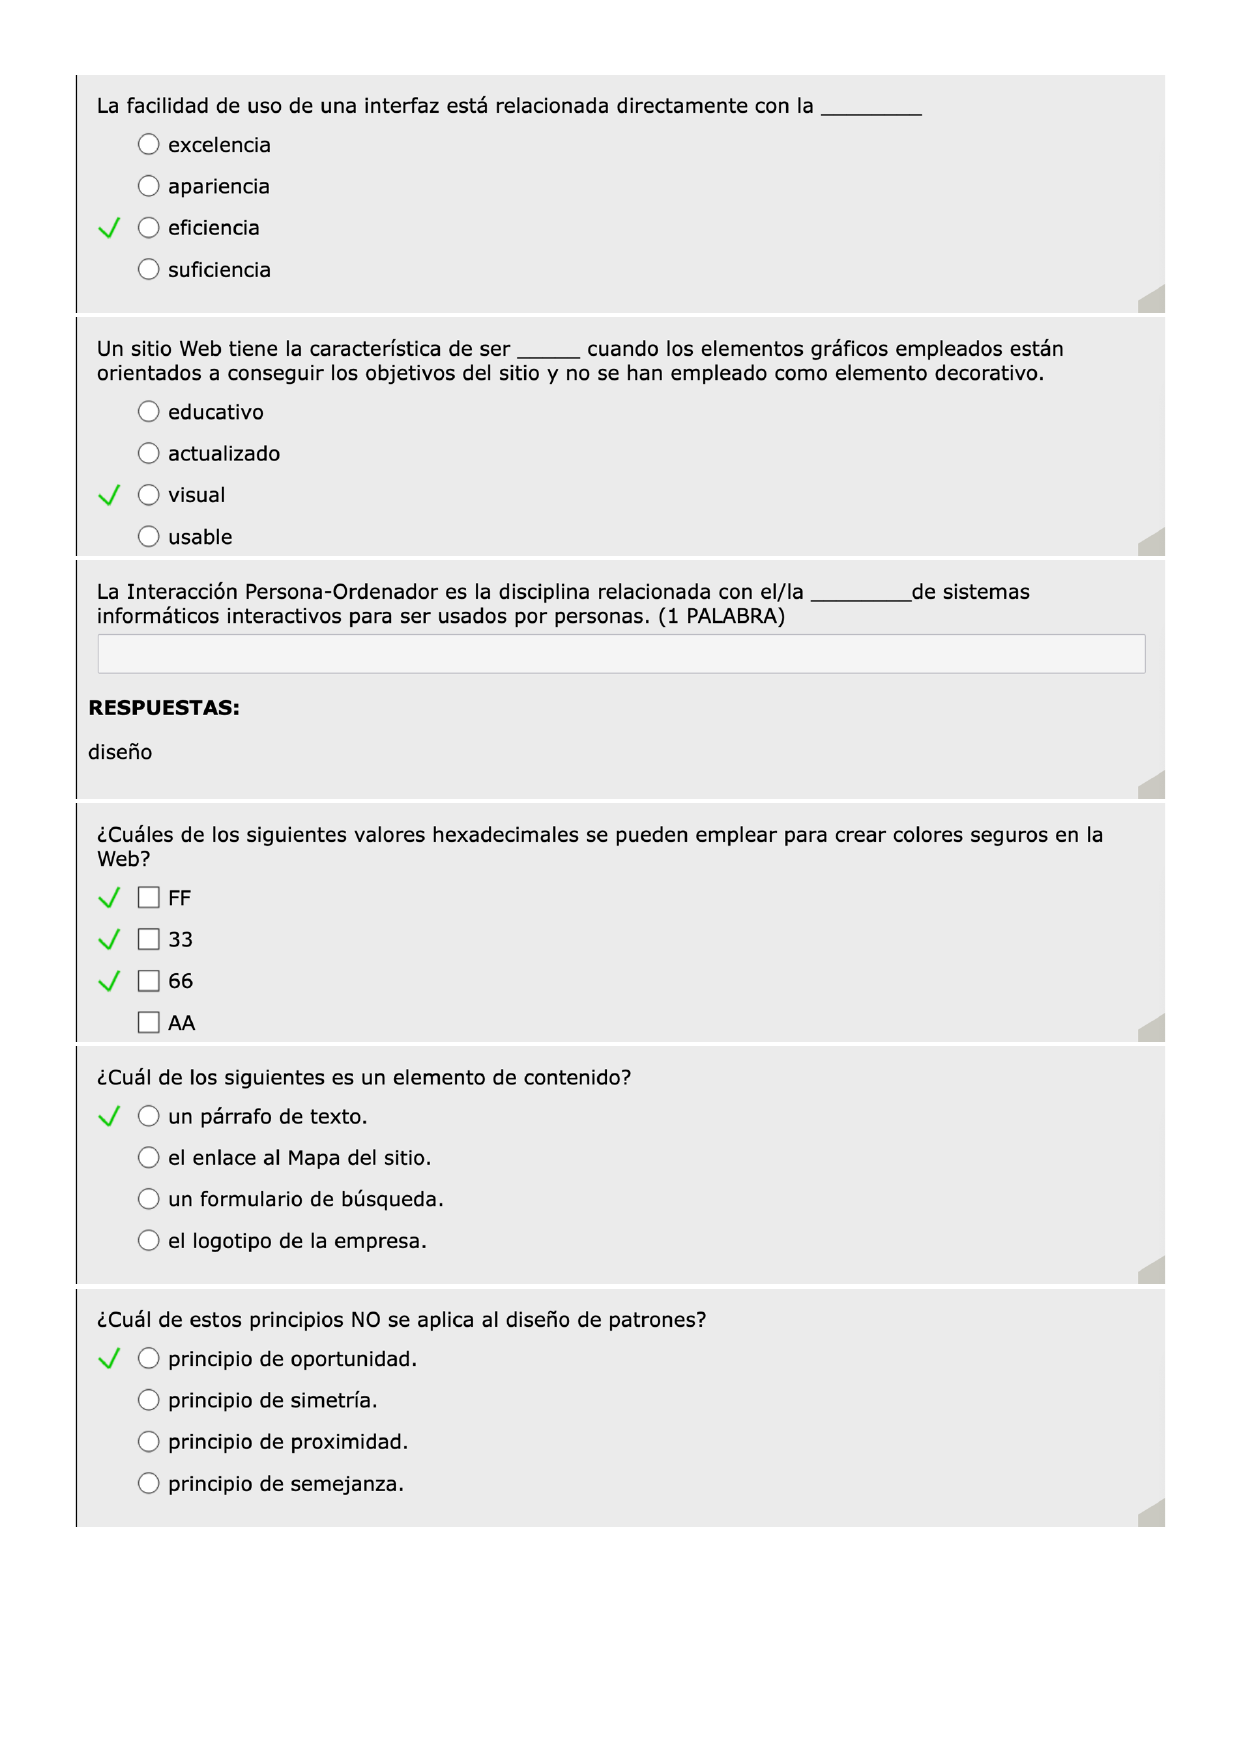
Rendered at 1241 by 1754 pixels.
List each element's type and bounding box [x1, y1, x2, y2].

picture [75, 1046, 1166, 1284]
picture [75, 803, 1166, 1042]
picture [75, 75, 1166, 313]
picture [75, 560, 1166, 799]
picture [75, 317, 1166, 556]
picture [75, 1289, 1166, 1527]
